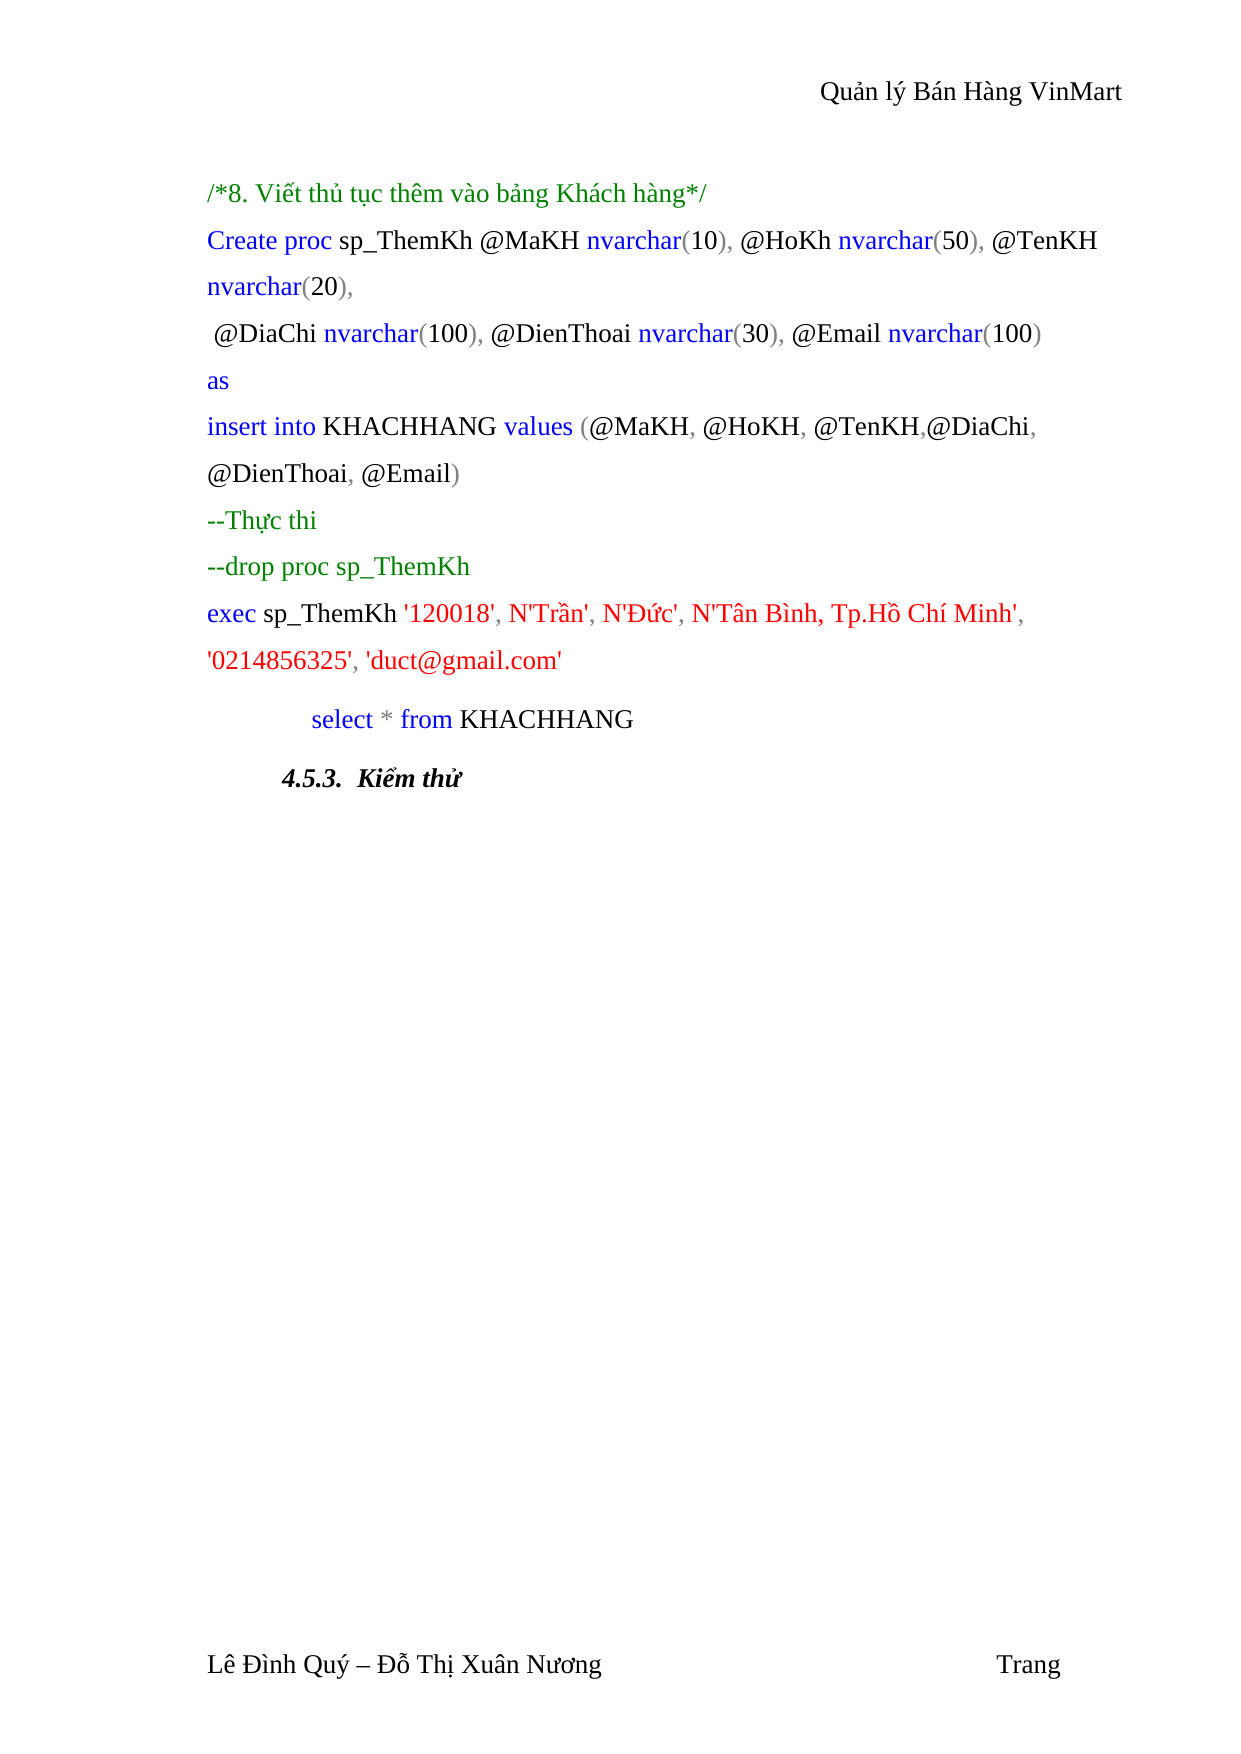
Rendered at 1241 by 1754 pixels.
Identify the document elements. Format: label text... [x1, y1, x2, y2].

text as [207, 364, 1122, 395]
text @DiaChi nvarchar(100), @DienThoai nvarchar(30), @Email nvarchar(100) [207, 317, 1122, 348]
text exec sp_ThemKh '120018', N'Trần', N'Đức', N'Tân Bình, Tp.Hồ Chí Minh', '0214856325', 'duct@gmail.com' [207, 597, 1122, 675]
text /*8. Viết thủ tục thêm vào bảng Khách hàng*/ [207, 177, 1122, 208]
text --drop proc sp_ThemKh [207, 551, 1122, 582]
text select * from KHACHHANG [282, 703, 1122, 734]
text Create proc sp_ThemKh @MaKH nvarchar(10), @HoKh nvarchar(50), @TenKH nvarchar(20), [207, 224, 1122, 302]
text --Thực thi [207, 504, 1122, 535]
text insert into KHACHHANG values (@MaKH, @HoKH, @TenKH,@DiaChi, @DienThoai, @Email) [207, 411, 1122, 488]
subtitle Kiểm thử [282, 762, 1122, 793]
